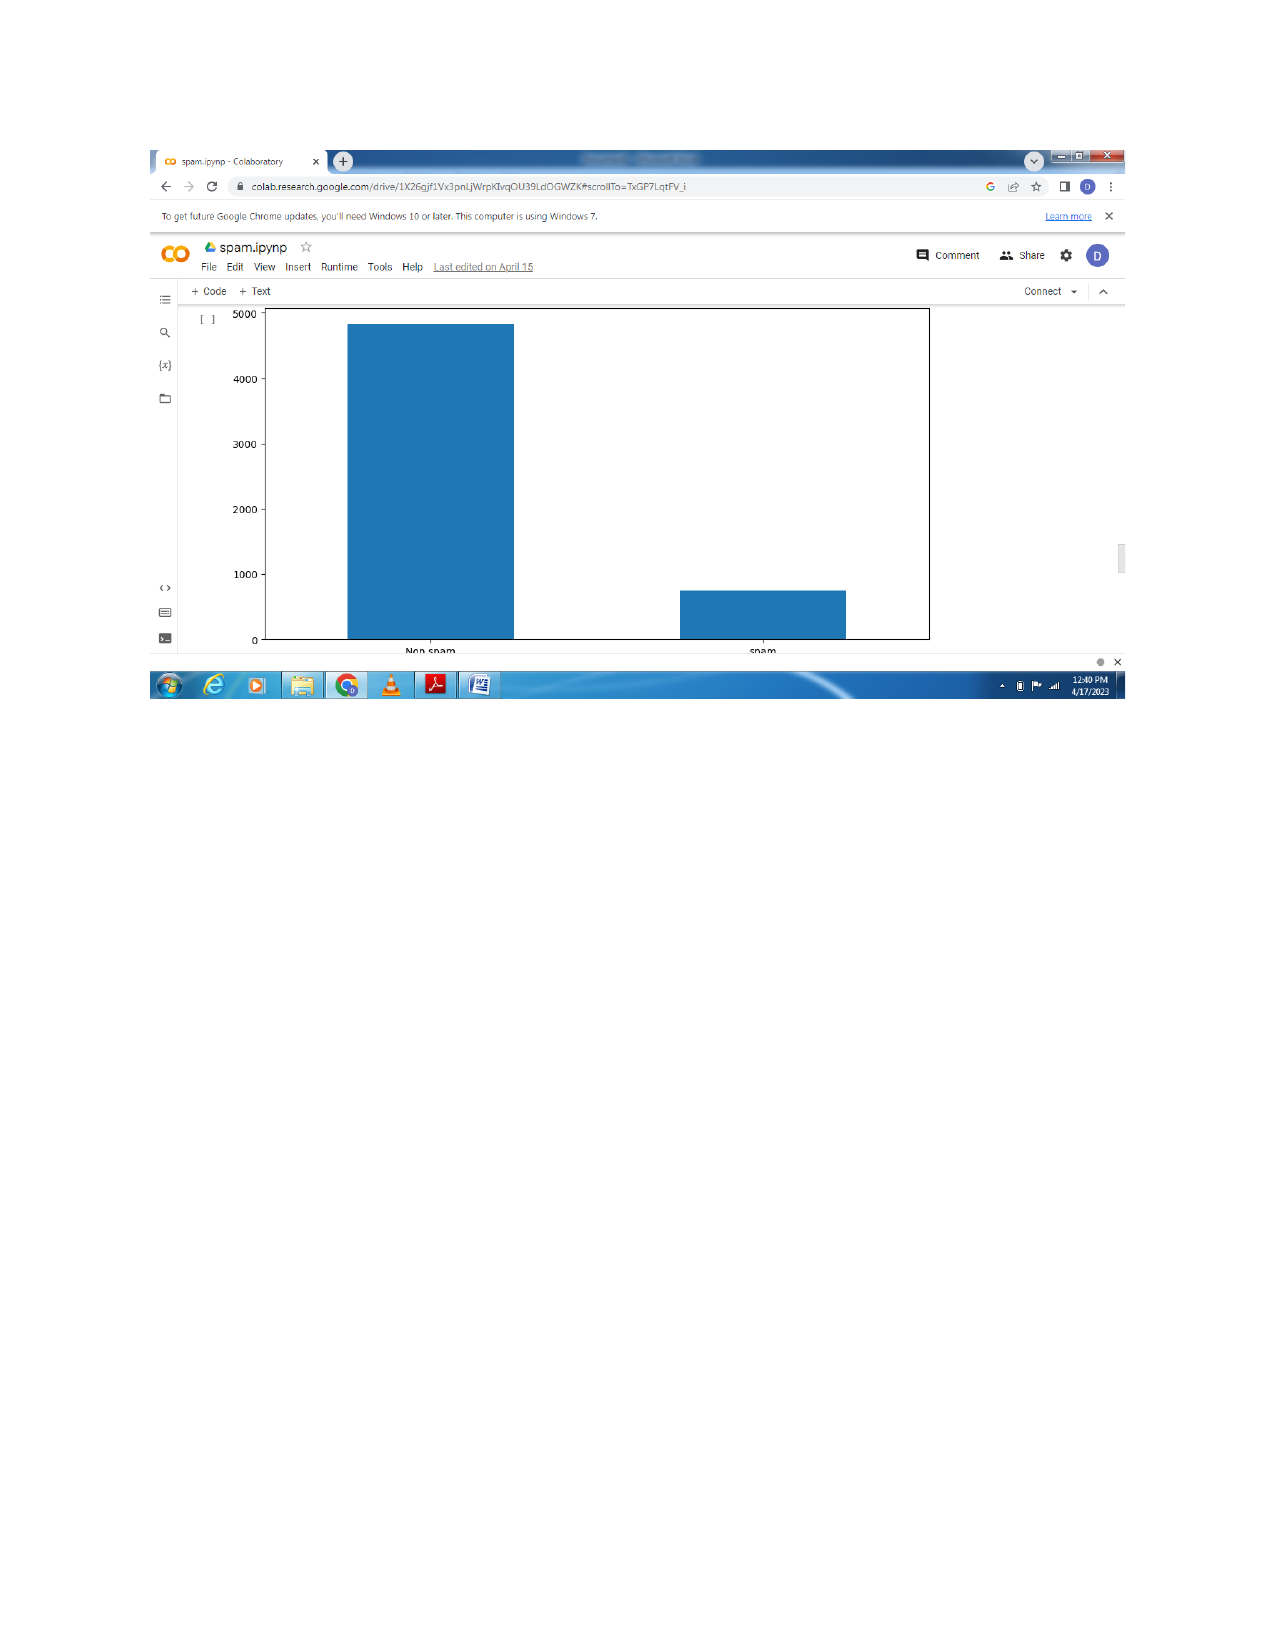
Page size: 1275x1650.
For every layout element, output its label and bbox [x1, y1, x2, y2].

picture [150, 150, 1125, 699]
